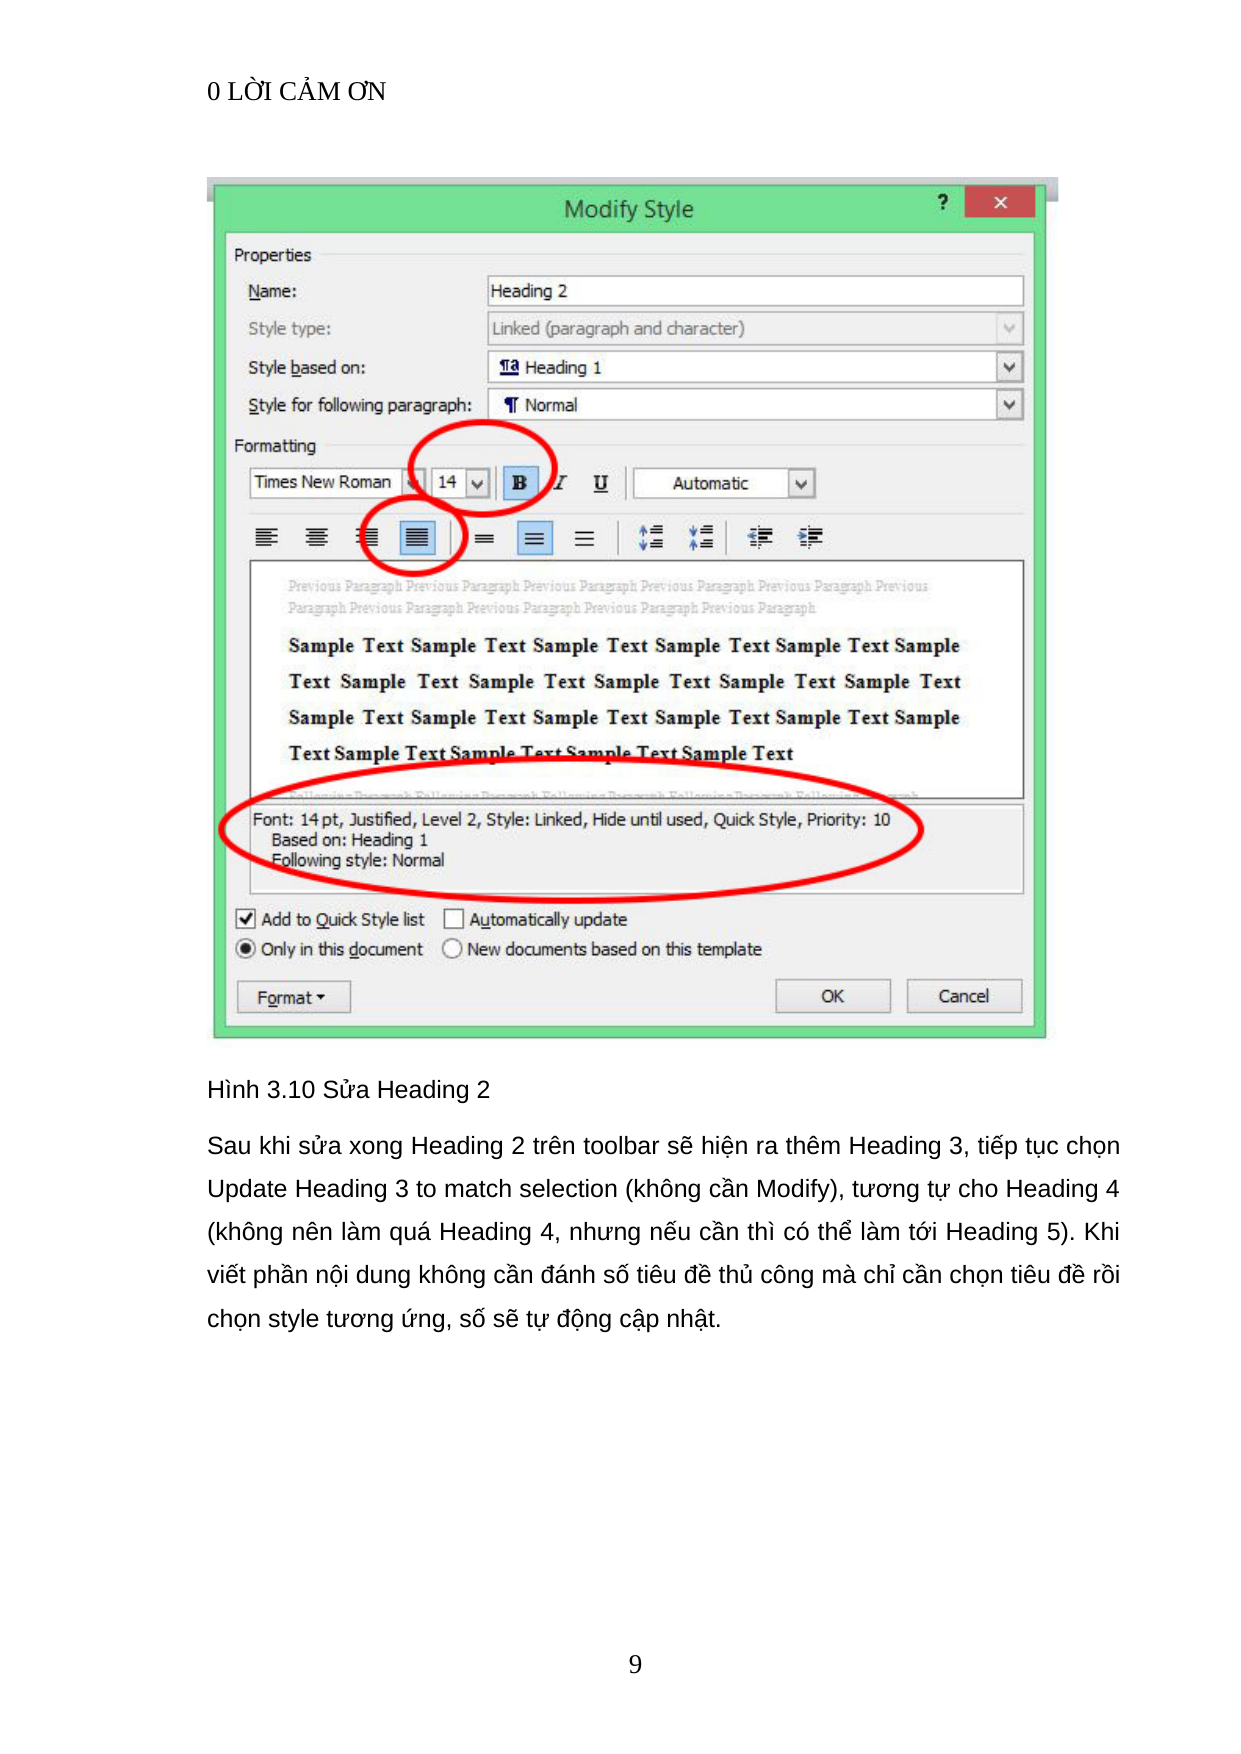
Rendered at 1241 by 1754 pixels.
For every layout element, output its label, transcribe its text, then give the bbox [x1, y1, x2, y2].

text Sau khi sửa xong Heading 2 trên toolbar sẽ hiện ra thêm Heading 3, tiếp tục chọn Update Heading 3 to match selection (không cần Modify), tương tự cho Heading 4 (không nên làm quá Heading 4, nhưng nếu cần thì có thể làm tới Heading 5). Khi viết phần nội dung không cần đánh số tiêu đề thủ công mà chỉ cần chọn tiêu đề rồi chọn style tương ứng, số sẽ tự động cập nhật. [207, 1131, 1122, 1332]
picture [206, 177, 1059, 1048]
